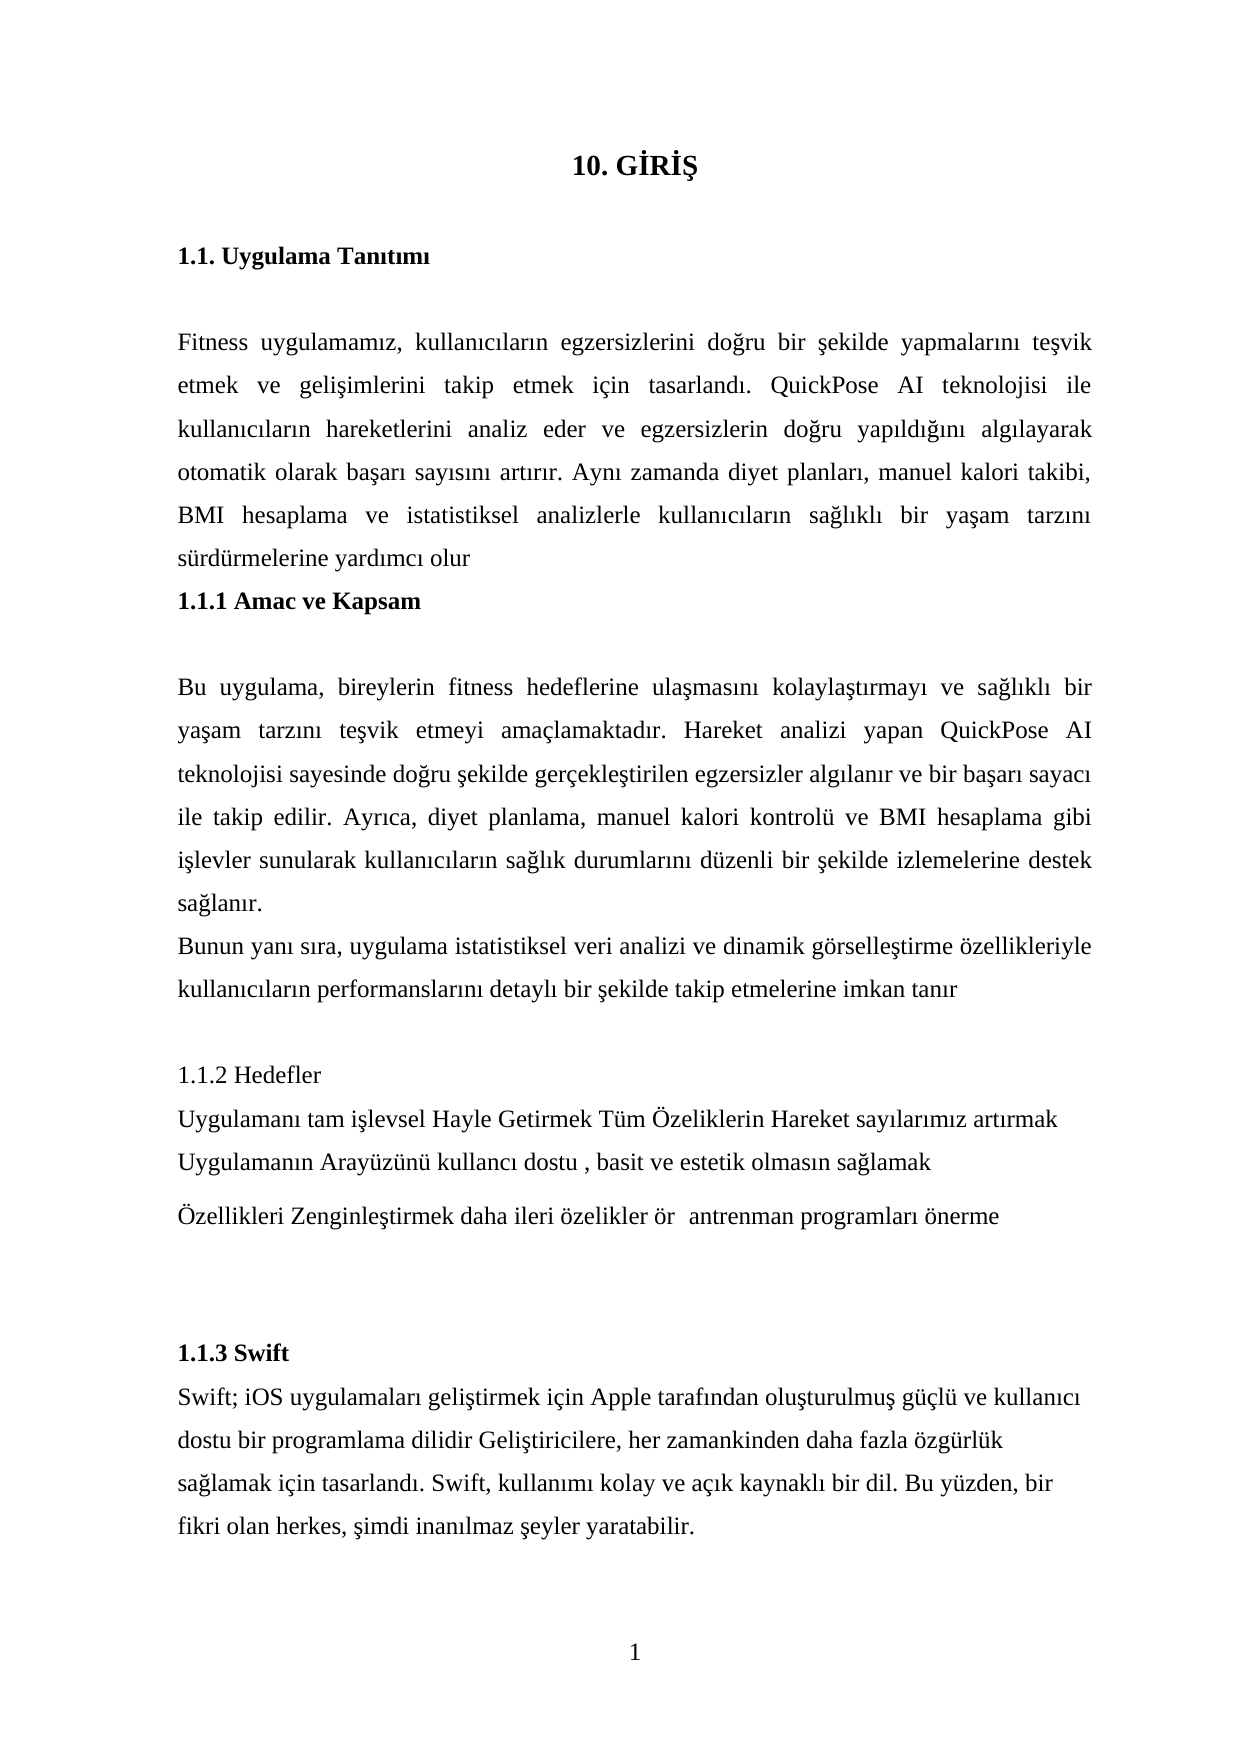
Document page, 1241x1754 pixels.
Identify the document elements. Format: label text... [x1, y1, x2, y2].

text Bunun yanı sıra, uygulama istatistiksel veri analizi ve dinamik görselleştirme özellikleriyle kullanıcıların performanslarını detaylı bir şekilde takip etmelerine imkan tanır [177, 931, 1092, 1003]
text Fitness uygulamamız, kullanıcıların egzersizlerini doğru bir şekilde yapmalarını teşvik etmek ve gelişimlerini takip etmek için tasarlandı. QuickPose AI teknolojisi ile kullanıcıların hareketlerini analiz eder ve egzersizlerin doğru yapıldığını algılayarak otomatik olarak başarı sayısını artırır. Aynı zamanda diyet planları, manuel kalori takibi, BMI hesaplama ve istatistiksel analizlerle kullanıcıların sağlıklı bir yaşam tarzını sürdürmelerine yardımcı olur [177, 327, 1092, 572]
subtitle 1.1.3 Swift [177, 1338, 1092, 1367]
text Swift; iOS uygulamaları geliştirmek için Apple tarafından oluşturulmuş güçlü ve kullanıcı dostu bir programlama dilidir Geliştiricilere, her zamankinden daha fazla özgürlük sağlamak için tasarlandı. Swift, kullanımı kolay ve açık kaynaklı bir dil. Bu yüzden, bir fikri olan herkes, şimdi inanılmaz şeyler yaratabilir. [177, 1382, 1092, 1540]
text Uygulamanı tam işlevsel Hayle Getirmek Tüm Özeliklerin Hareket sayılarımız artırmak Uygulamanın Arayüzünü kullancı dostu , basit ve estetik olmasın sağlamak Özellikleri Zenginleştirmek daha ileri özelikler ör antrenman programları önerme [177, 1104, 1092, 1233]
text Bu uygulama, bireylerin fitness hedeflerine ulaşmasını kolaylaştırmayı ve sağlıklı bir yaşam tarzını teşvik etmeyi amaçlamaktadır. Hareket analizi yapan QuickPose AI teknolojisi sayesinde doğru şekilde gerçekleştirilen egzersizler algılanır ve bir başarı sayacı ile takip edilir. Ayrıca, diyet planlama, manuel kalori kontrolü ve BMI hesaplama gibi işlevler sunularak kullanıcıların sağlık durumlarını düzenli bir şekilde izlemelerine destek sağlanır. [177, 672, 1092, 917]
subtitle 1.1. Uygulama Tanıtımı [177, 241, 1092, 270]
subtitle 1.1.1 Amac ve Kapsam [177, 586, 1092, 615]
subtitle 10. GİRİŞ [177, 148, 1092, 181]
subtitle 1.1.2 Hedefler [177, 1061, 1092, 1089]
